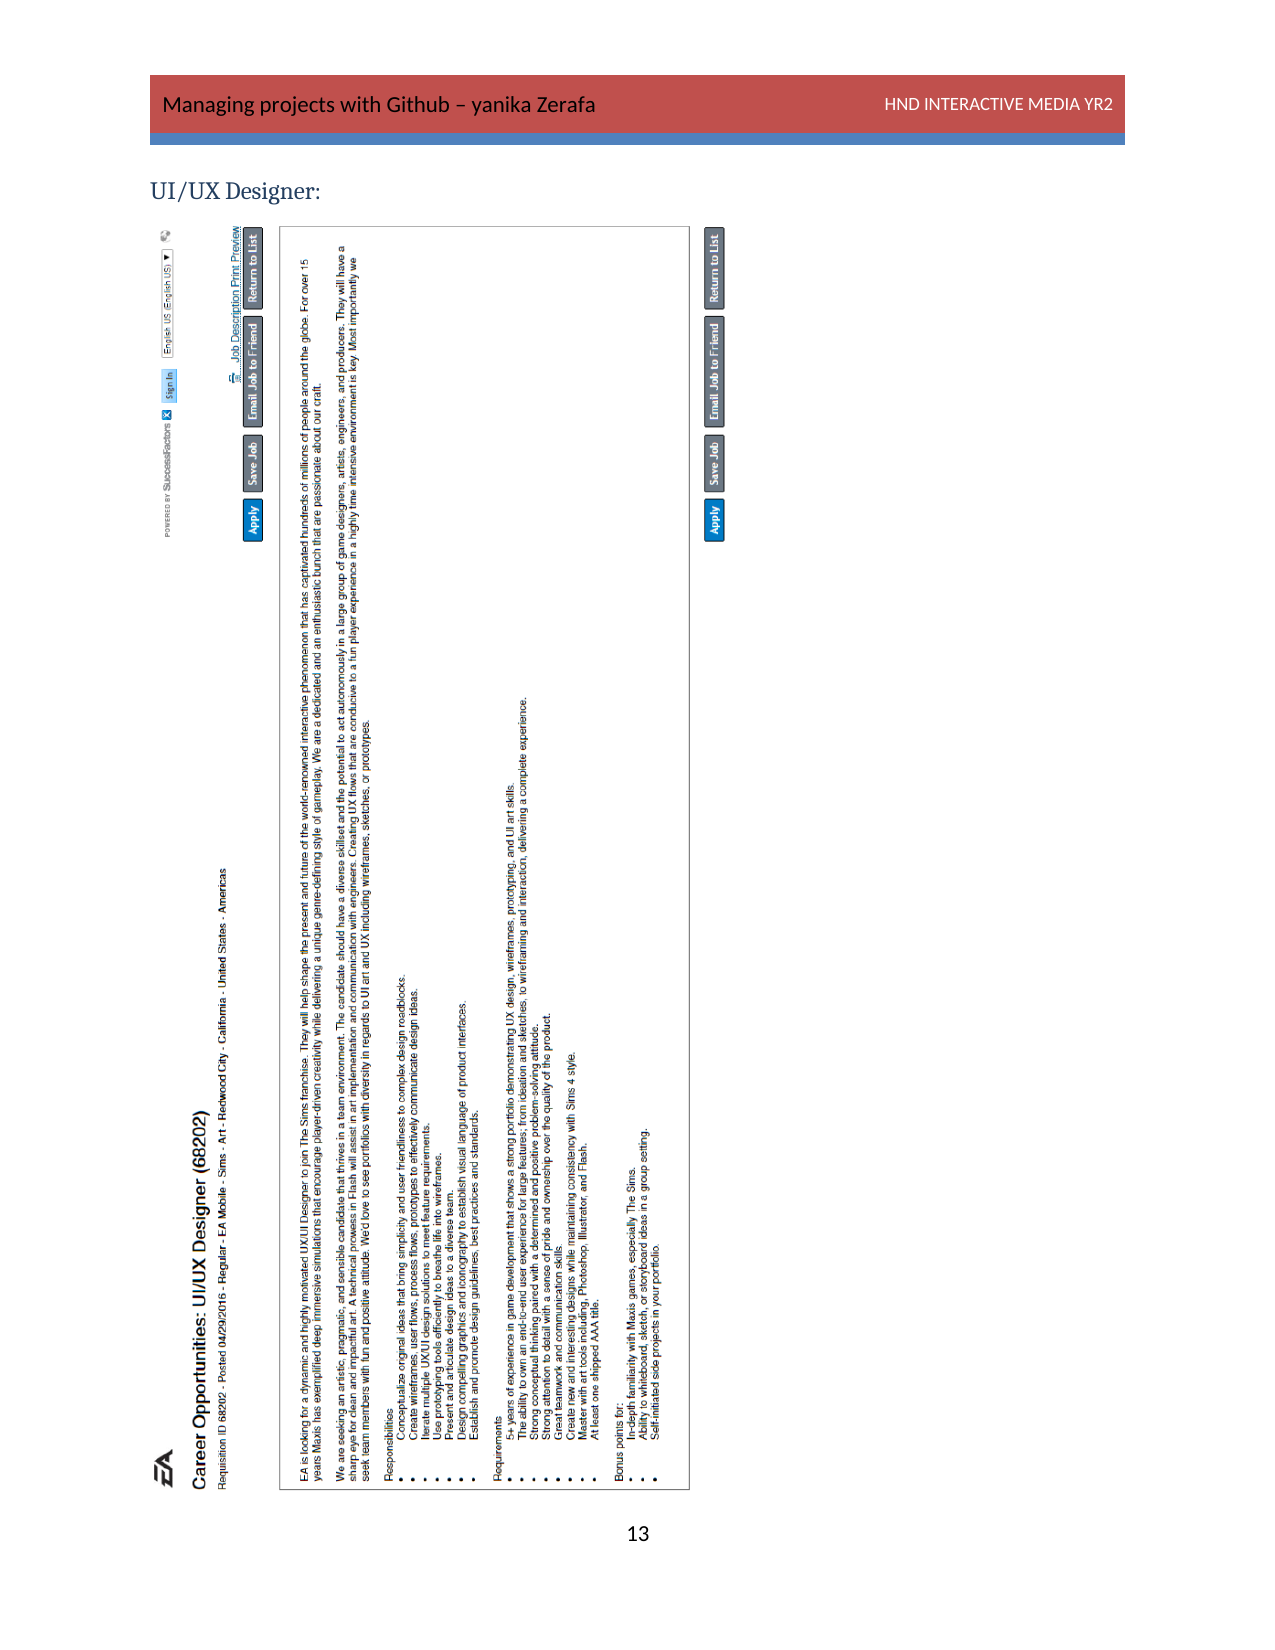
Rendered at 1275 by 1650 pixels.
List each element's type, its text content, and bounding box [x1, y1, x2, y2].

picture [151, 215, 740, 1501]
subtitle UI/UX Designer: [150, 177, 1125, 206]
